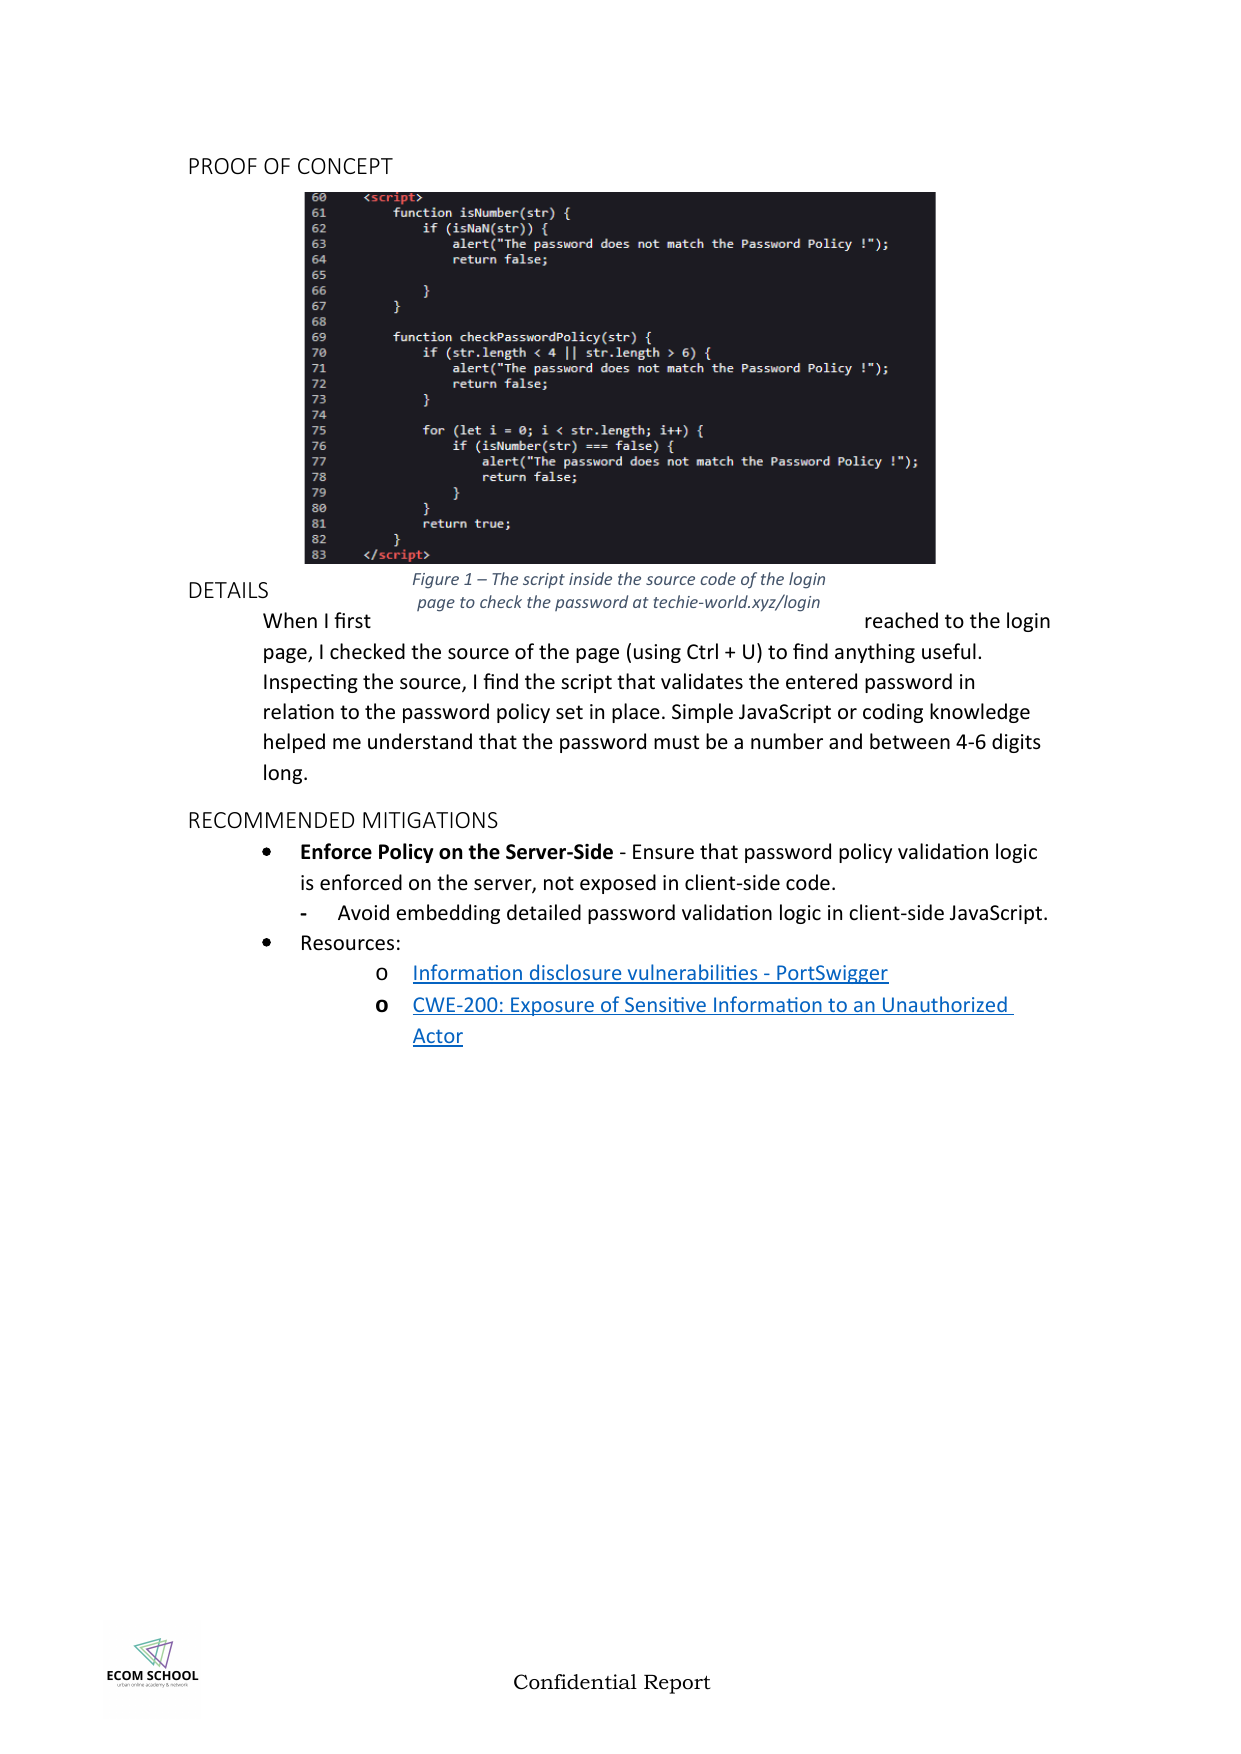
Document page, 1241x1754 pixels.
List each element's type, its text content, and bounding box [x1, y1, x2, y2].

subtitle RECOMMENDED MITIGATIONS [187, 804, 1053, 835]
picture [304, 192, 936, 564]
subtitle DETAILS [187, 404, 1053, 604]
list Enforce Policy on the Server-Side - Ensure that password policy validation logic is enforced on the server, not exposed in client-side code. [262, 837, 1053, 896]
list Avoid embedding detailed password validation logic in client-side JavaScript. [300, 898, 1053, 926]
picture [103, 1620, 202, 1719]
list Resources: [262, 928, 1053, 956]
text When I first reached to the login page, I checked the source of the page (using Ctrl + U) to find anything useful. Inspecting the source, I find the script that validates the entered password in relation to the password policy set in place. Simple JavaScript or coding knowledge helped me understand that the password must be a number and between 4-6 digits long. [262, 607, 1053, 786]
subtitle PROOF OF CONCEPT [187, 150, 1053, 181]
list CWE-200: Exposure of Sensitive Information to an Unauthorized Actor [375, 990, 1053, 1049]
list Information disclosure vulnerabilities - PortSwigger [375, 958, 1053, 987]
